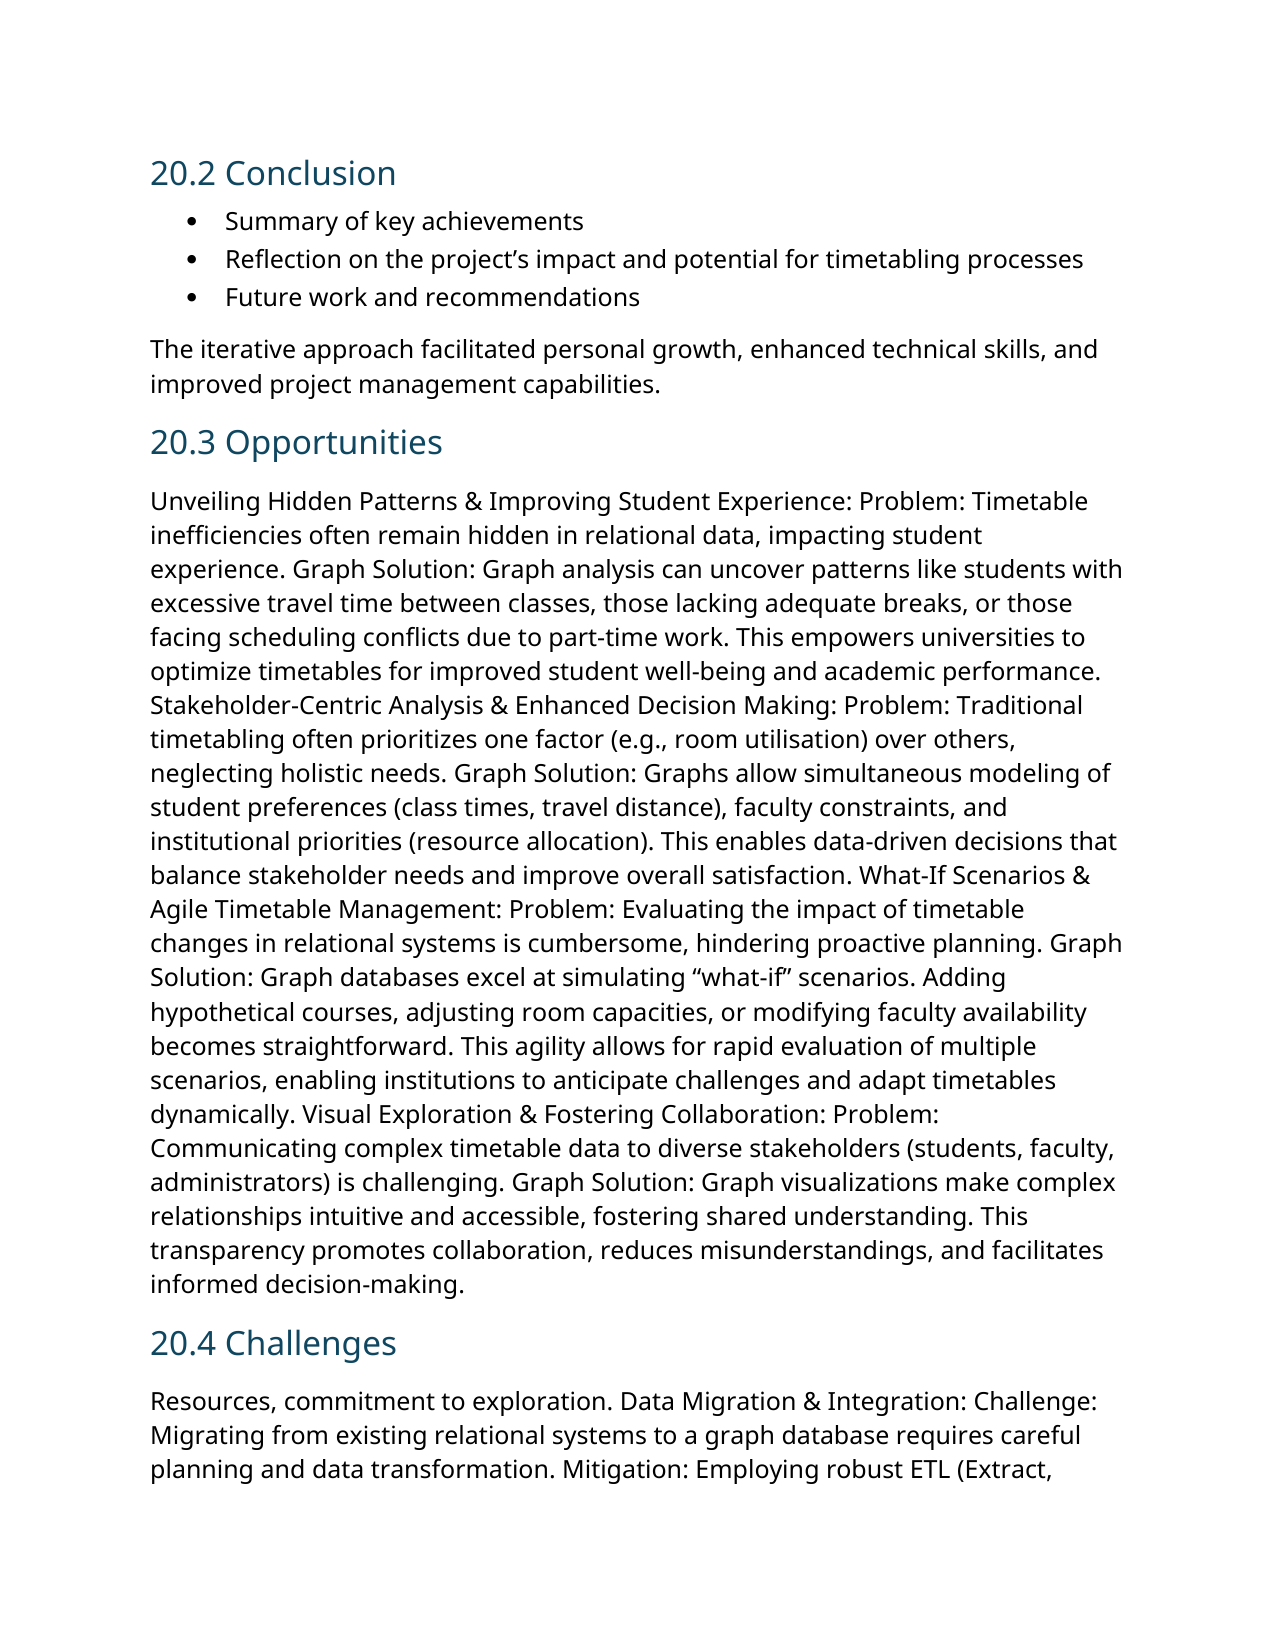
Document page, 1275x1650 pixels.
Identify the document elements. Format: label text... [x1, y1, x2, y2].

subtitle 20.4 Challenges [150, 1319, 1125, 1365]
text Unveiling Hidden Patterns & Improving Student Experience: Problem: Timetable inefficiencies often remain hidden in relational data, impacting student experience. Graph Solution: Graph analysis can uncover patterns like students with excessive travel time between classes, those lacking adequate breaks, or those facing scheduling conflicts due to part-time work. This empowers universities to optimize timetables for improved student well-being and academic performance. Stakeholder-Centric Analysis & Enhanced Decision Making: Problem: Traditional timetabling often prioritizes one factor (e.g., room utilisation) over others, neglecting holistic needs. Graph Solution: Graphs allow simultaneous modeling of student preferences (class times, travel distance), faculty constraints, and institutional priorities (resource allocation). This enables data-driven decisions that balance stakeholder needs and improve overall satisfaction. What-If Scenarios & Agile Timetable Management: Problem: Evaluating the impact of timetable changes in relational systems is cumbersome, hindering proactive planning. Graph Solution: Graph databases excel at simulating “what-if” scenarios. Adding hypothetical courses, adjusting room capacities, or modifying faculty availability becomes straightforward. This agility allows for rapid evaluation of multiple scenarios, enabling institutions to anticipate challenges and adapt timetables dynamically. Visual Exploration & Fostering Collaboration: Problem: Communicating complex timetable data to diverse stakeholders (students, faculty, administrators) is challenging. Graph Solution: Graph visualizations make complex relationships intuitive and accessible, fostering shared understanding. This transparency promotes collaboration, reduces misunderstandings, and facilitates informed decision-making. [150, 483, 1125, 1301]
list Reflection on the project’s impact and potential for timetabling processes [187, 242, 1125, 276]
list Future work and recommendations [187, 279, 1125, 313]
subtitle 20.2 Conclusion [150, 150, 1125, 195]
subtitle 20.3 Opportunities [150, 419, 1125, 464]
text The iterative approach facilitated personal growth, enhanced technical skills, and improved project management capabilities. [150, 332, 1125, 400]
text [150, 1384, 1125, 1486]
list Summary of key achievements [187, 204, 1125, 238]
